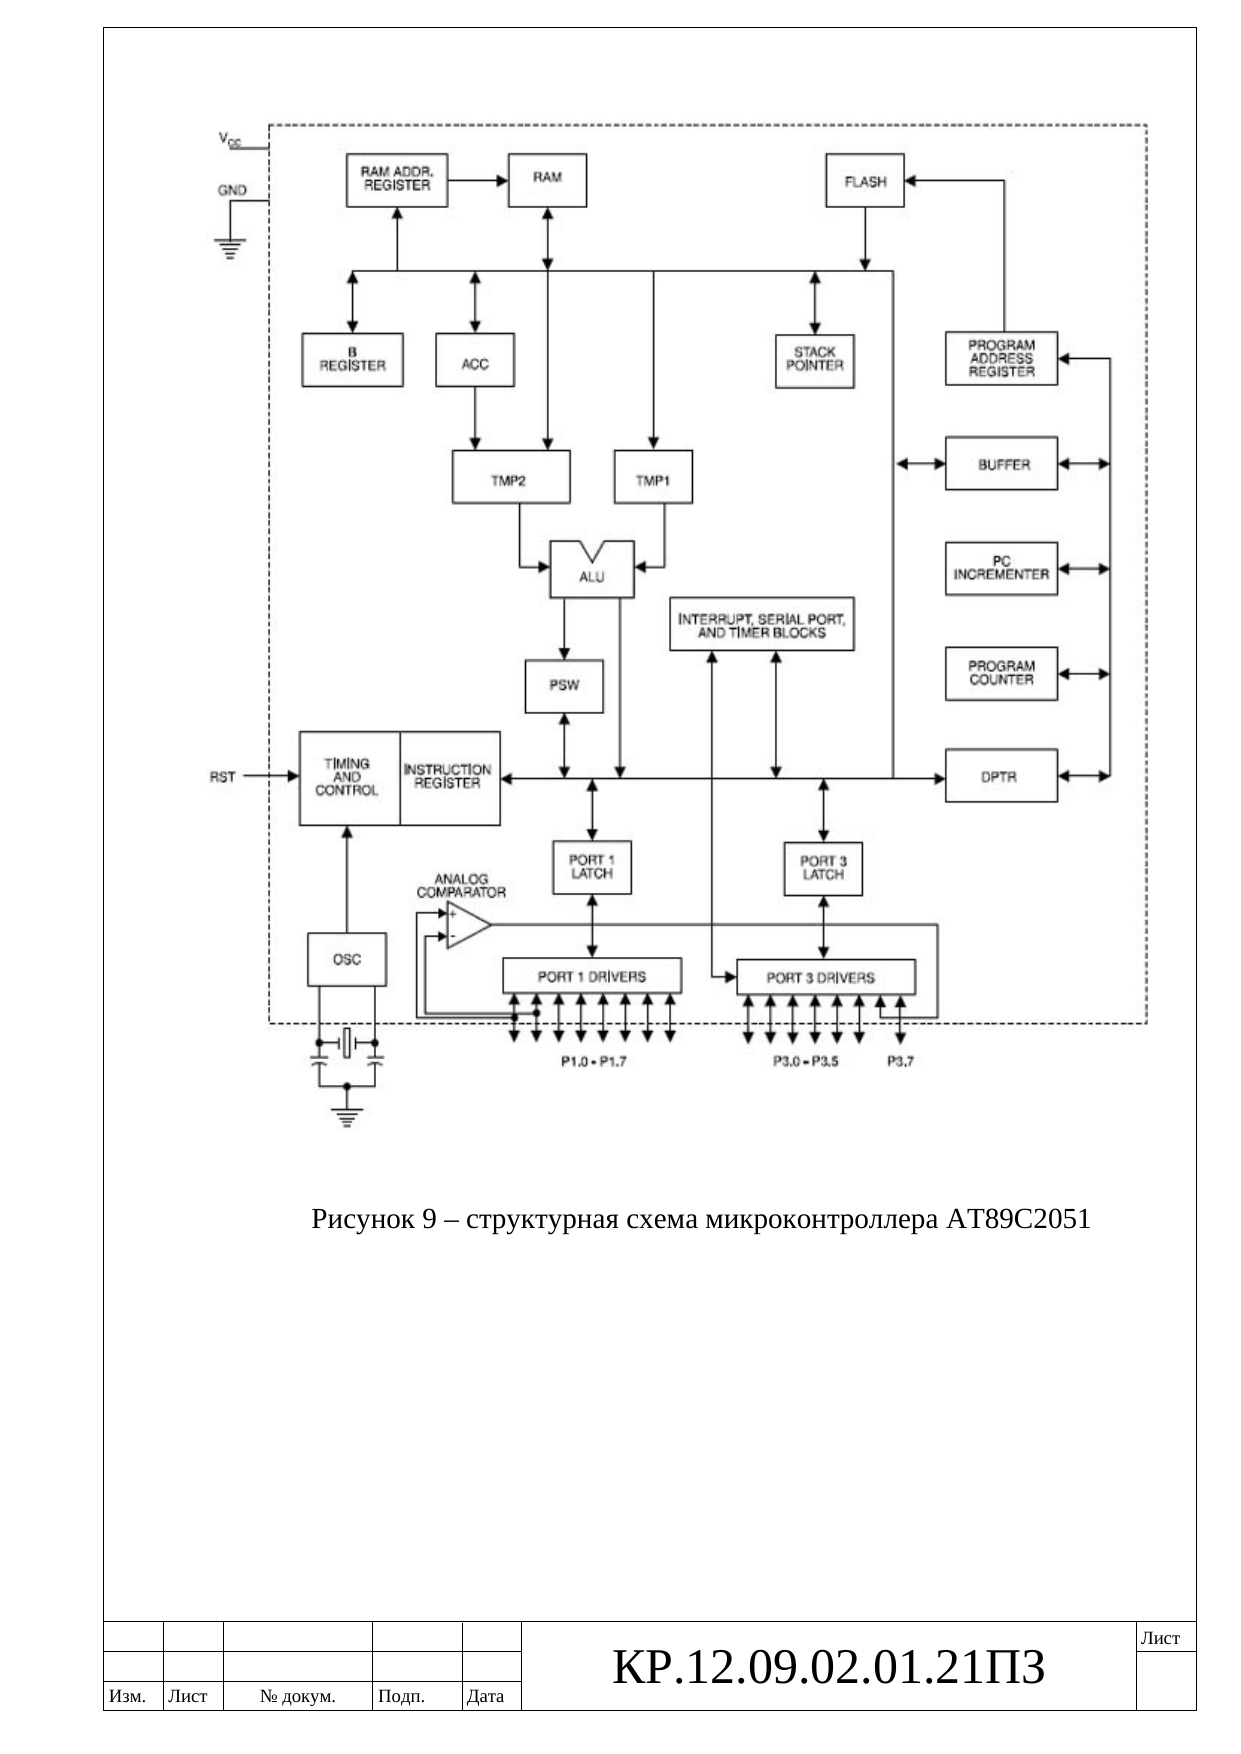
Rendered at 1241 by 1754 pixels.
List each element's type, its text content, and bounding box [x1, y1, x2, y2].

text Рисунок 9 – структурная схема микроконтроллера AT89C2051 [177, 1201, 1152, 1234]
